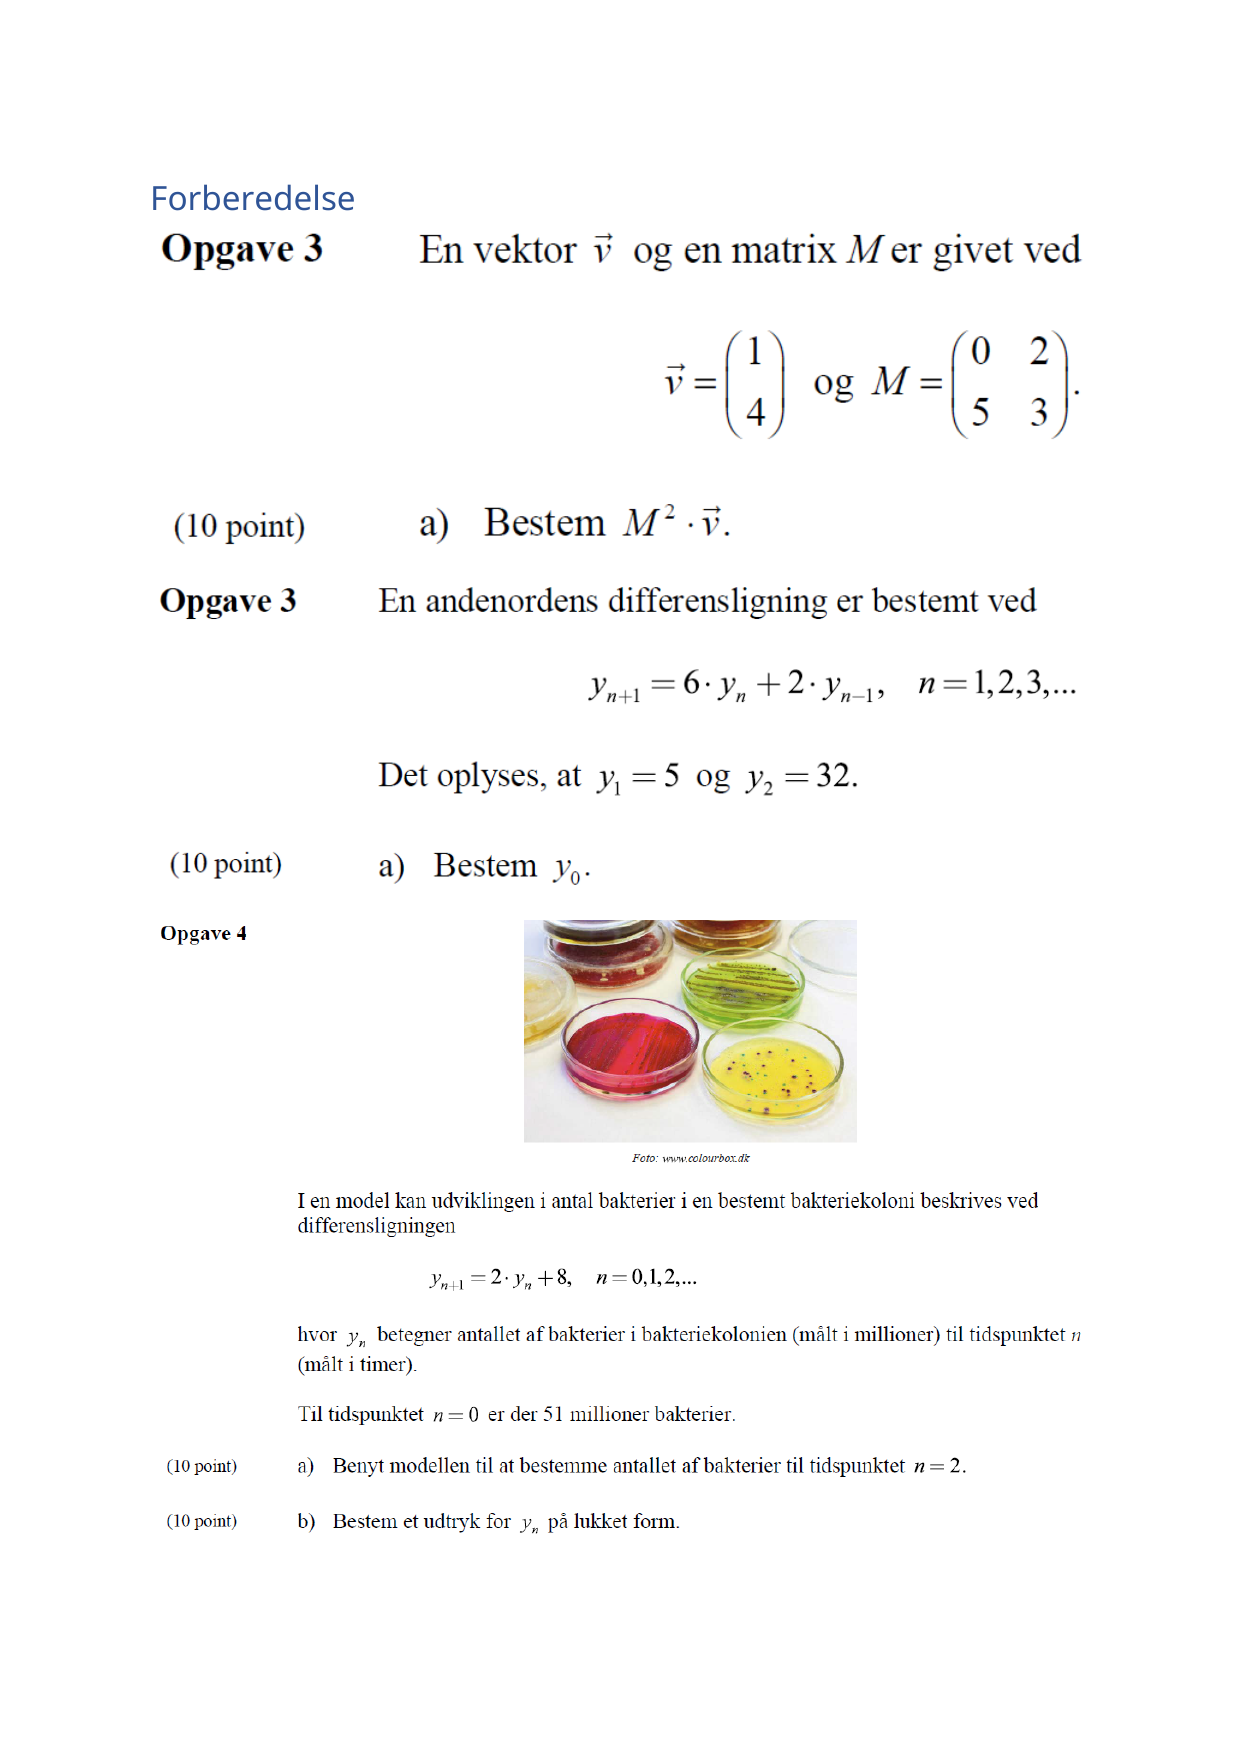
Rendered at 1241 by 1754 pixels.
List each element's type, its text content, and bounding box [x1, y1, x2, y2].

subtitle Forberedelse [150, 175, 1090, 220]
picture [150, 916, 1091, 1545]
picture [150, 578, 1091, 897]
picture [150, 223, 1091, 561]
